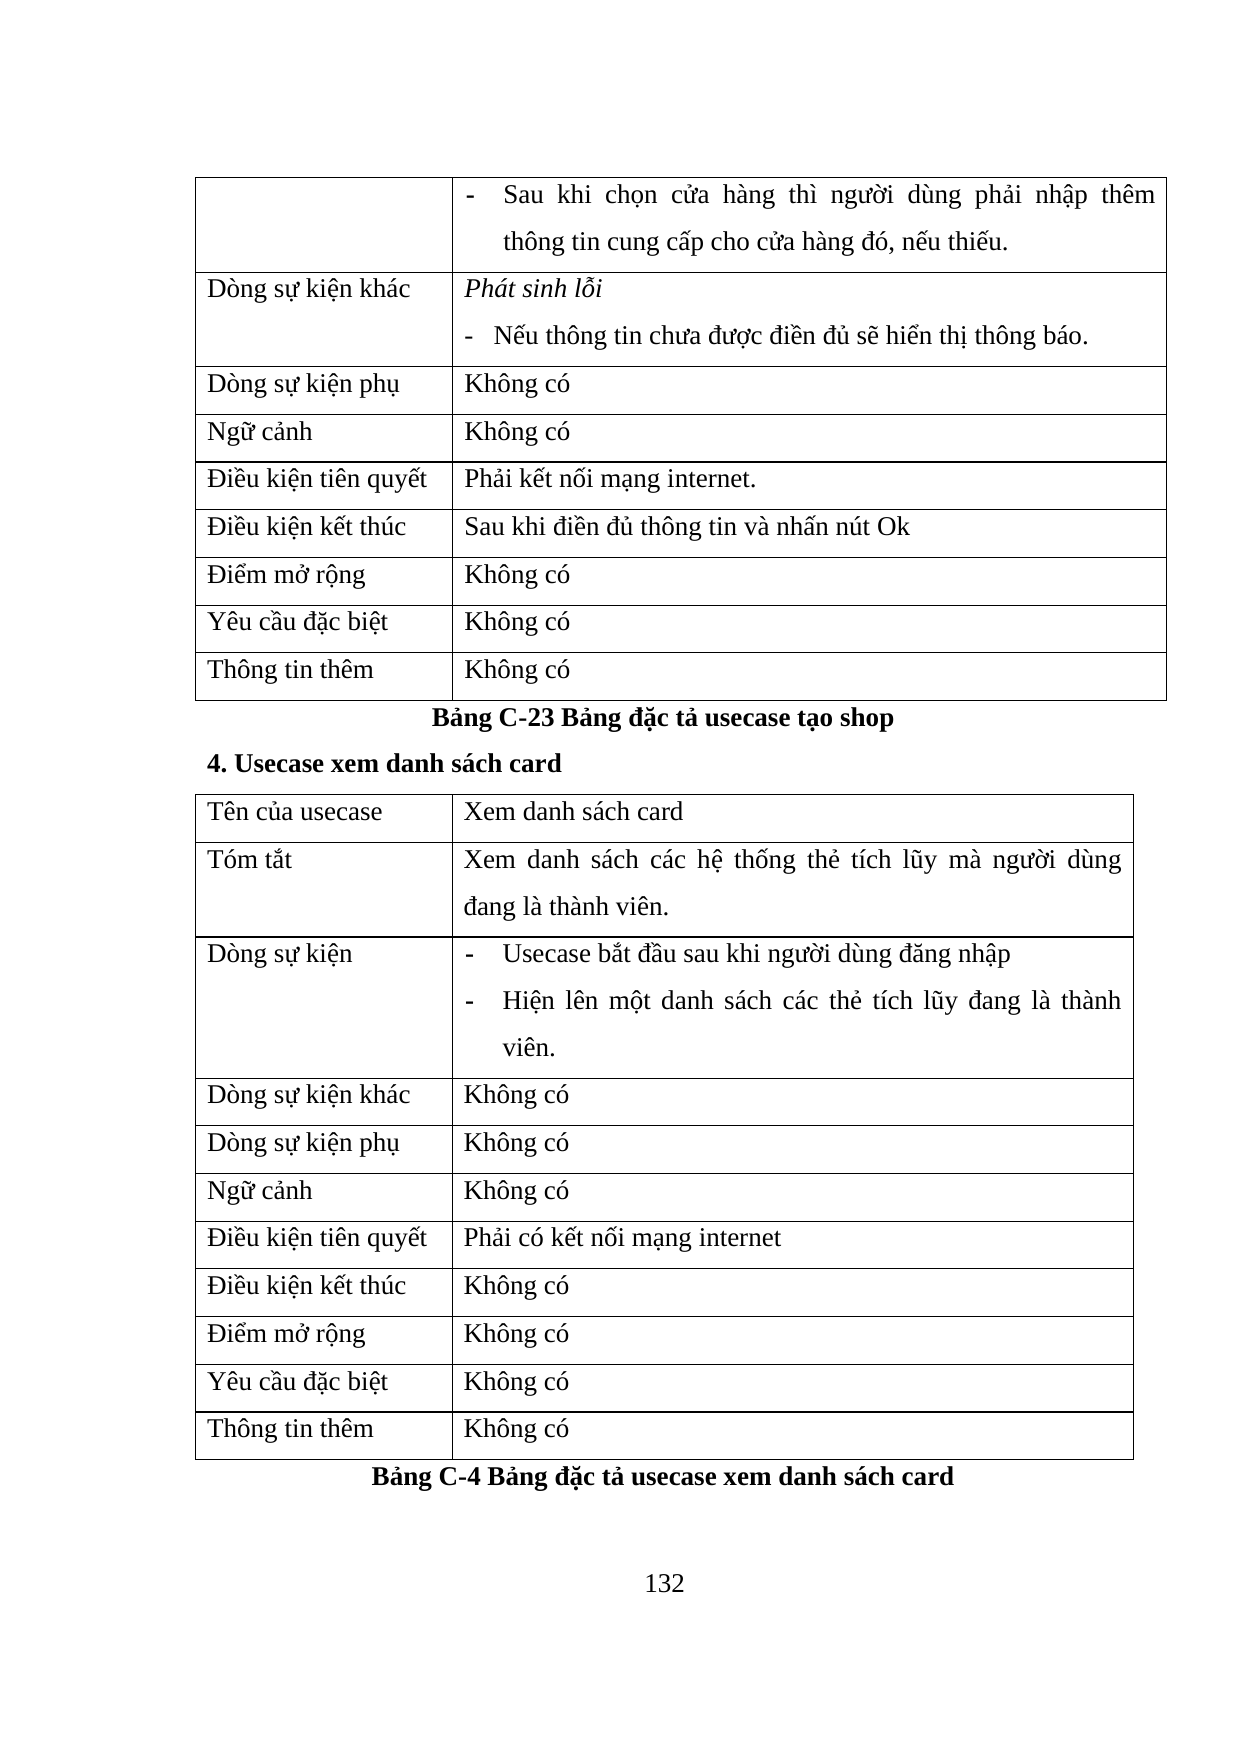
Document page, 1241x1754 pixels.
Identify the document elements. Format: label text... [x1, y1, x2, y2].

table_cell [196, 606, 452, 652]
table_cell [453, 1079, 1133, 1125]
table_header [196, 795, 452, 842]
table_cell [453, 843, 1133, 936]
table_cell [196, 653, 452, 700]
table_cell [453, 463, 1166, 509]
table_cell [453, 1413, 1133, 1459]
text Bảng C-4 Bảng đặc tả usecase xem danh sách card [207, 1460, 1119, 1491]
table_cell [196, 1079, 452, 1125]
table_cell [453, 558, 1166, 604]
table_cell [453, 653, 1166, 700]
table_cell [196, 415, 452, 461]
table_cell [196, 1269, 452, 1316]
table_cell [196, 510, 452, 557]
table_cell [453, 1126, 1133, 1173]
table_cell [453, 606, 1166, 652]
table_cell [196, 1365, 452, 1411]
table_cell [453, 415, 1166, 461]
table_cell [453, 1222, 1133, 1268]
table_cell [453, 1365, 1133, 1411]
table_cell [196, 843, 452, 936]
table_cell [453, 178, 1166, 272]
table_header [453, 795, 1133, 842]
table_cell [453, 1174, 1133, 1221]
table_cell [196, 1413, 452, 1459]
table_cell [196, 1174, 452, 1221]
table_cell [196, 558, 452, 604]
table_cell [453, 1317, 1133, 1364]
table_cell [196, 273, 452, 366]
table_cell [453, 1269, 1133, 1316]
text 4. Usecase xem danh sách card [207, 748, 1122, 779]
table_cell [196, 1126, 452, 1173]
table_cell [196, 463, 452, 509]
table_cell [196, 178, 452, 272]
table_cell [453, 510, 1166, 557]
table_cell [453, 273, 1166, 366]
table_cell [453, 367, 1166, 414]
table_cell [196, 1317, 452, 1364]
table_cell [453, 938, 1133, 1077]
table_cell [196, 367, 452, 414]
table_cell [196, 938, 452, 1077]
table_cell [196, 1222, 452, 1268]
